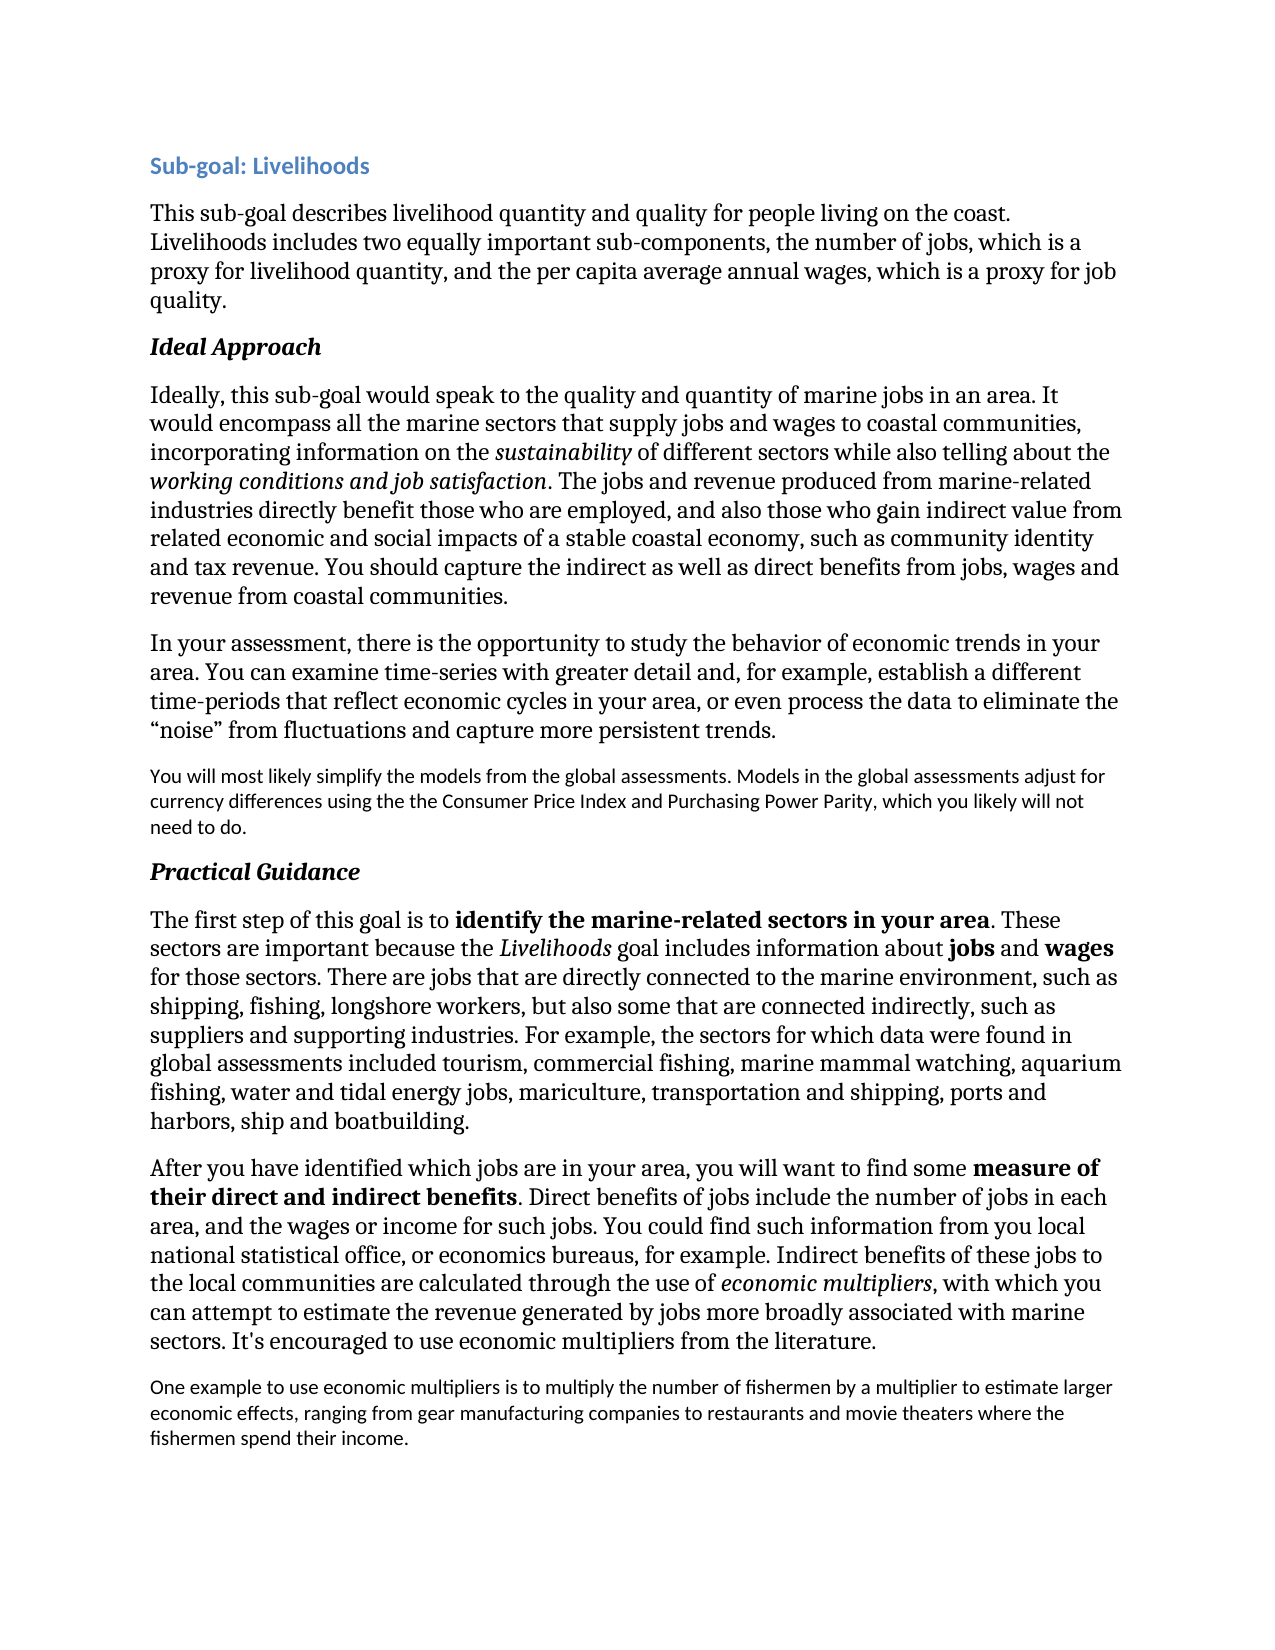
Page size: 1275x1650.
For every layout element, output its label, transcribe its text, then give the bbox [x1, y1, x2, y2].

text Ideal Approach [150, 333, 1125, 362]
text This sub-goal describes livelihood quantity and quality for people living on the coast. Livelihoods includes two equally important sub-components, the number of jobs, which is a proxy for livelihood quantity, and the per capita average annual wages, which is a proxy for job quality. [150, 199, 1125, 314]
text You will most likely simplify the models from the global assessments. Models in the global assessments adjust for currency differences using the the Consumer Price Index and Purchasing Power Parity, which you likely will not need to do. [150, 763, 1125, 839]
subtitle Sub-goal: Livelihoods [150, 150, 1125, 181]
text Ideally, this sub-goal would speak to the quality and quantity of marine jobs in an area. It would encompass all the marine sectors that supply jobs and wages to coastal communities, incorporating information on the sustainability of different sectors while also telling about the working conditions and job satisfaction. The jobs and revenue produced from marine-related industries directly benefit those who are employed, and also those who gain indirect value from related economic and social impacts of a stable coastal economy, such as community identity and tax revenue. You should capture the indirect as well as direct benefits from jobs, wages and revenue from coastal communities. [150, 381, 1125, 611]
text Practical Guidance [150, 858, 1125, 887]
text The first step of this goal is to identify the marine-related sectors in your area. These sectors are important because the Livelihoods goal includes information about jobs and wages for those sectors. There are jobs that are directly connected to the marine environment, such as shipping, fishing, longshore workers, but also some that are connected indirectly, such as suppliers and supporting industries. For example, the sectors for which data were found in global assessments included tourism, commercial fishing, marine mammal watching, aquarium fishing, water and tidal energy jobs, mariculture, transportation and shipping, ports and harbors, ship and boatbuilding. [150, 906, 1125, 1136]
text One example to use economic multipliers is to multiply the number of fishermen by a multiplier to estimate larger economic effects, ranging from gear manufacturing companies to restaurants and movie theaters where the fishermen spend their income. [150, 1374, 1125, 1451]
text In your assessment, there is the opportunity to study the behavior of economic trends in your area. You can examine time-series with greater detail and, for example, establish a different time-periods that reflect economic cycles in your area, or even process the data to eliminate the “noise” from fluctuations and capture more persistent trends. [150, 629, 1125, 744]
text After you have identified which jobs are in your area, you will want to find some measure of their direct and indirect benefits. Direct benefits of jobs include the number of jobs in each area, and the wages or income for such jobs. You could find such information from you local national statistical office, or economics bureaus, for example. Indirect benefits of these jobs to the local communities are calculated through the use of economic multipliers, with which you can attempt to estimate the revenue generated by jobs more broadly associated with marine sectors. It's encouraged to use economic multipliers from the literature. [150, 1154, 1125, 1356]
